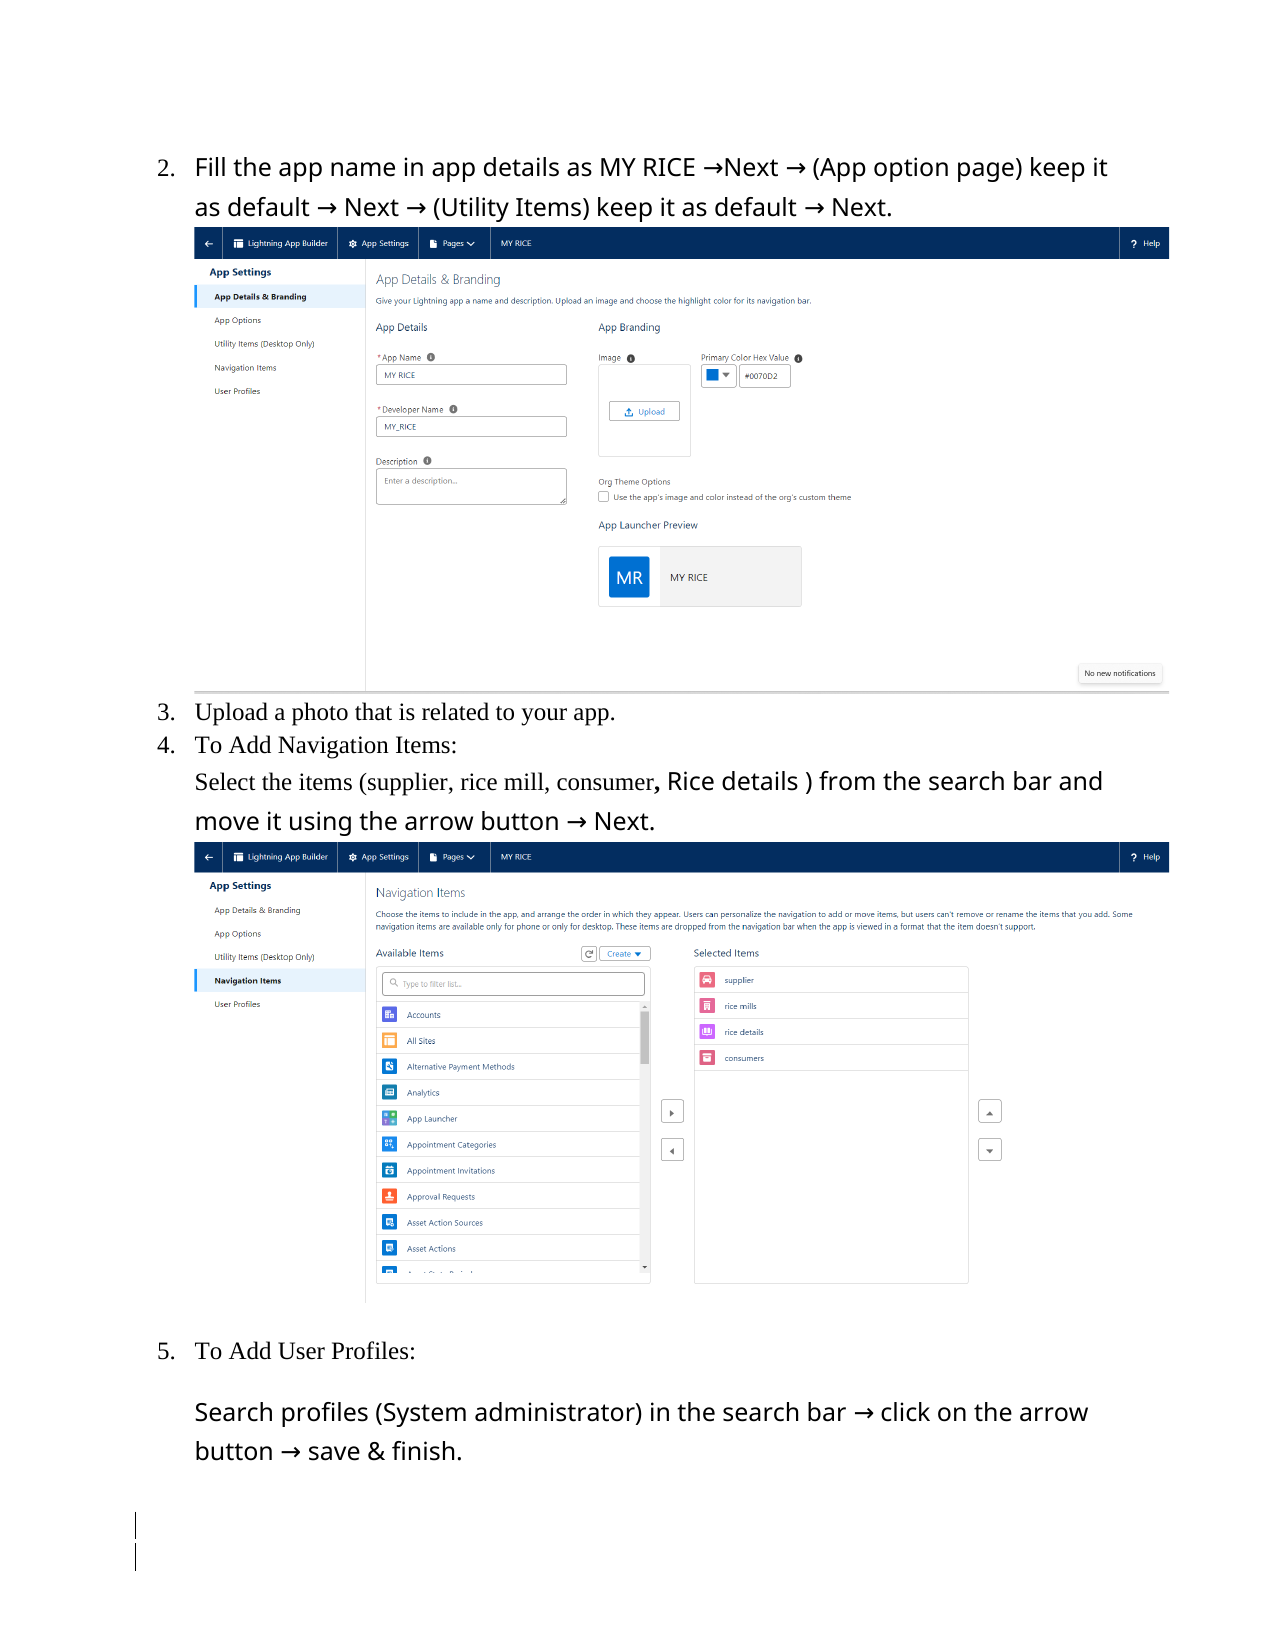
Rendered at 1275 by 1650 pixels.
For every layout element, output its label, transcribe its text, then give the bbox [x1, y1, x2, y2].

text Search profiles (System administrator) in the search bar → click on the arrow button → save & finish. [194, 1394, 1125, 1468]
list To Add User Profiles: [157, 1336, 1125, 1365]
picture [194, 842, 1170, 1303]
picture [194, 227, 1170, 694]
list To Add Navigation Items: Select the items (supplier, rice mill, consumer, Rice details ) from the search bar and move it using the arrow button → Next. [157, 730, 1125, 837]
list Upload a photo that is related to your app. [157, 697, 1125, 726]
